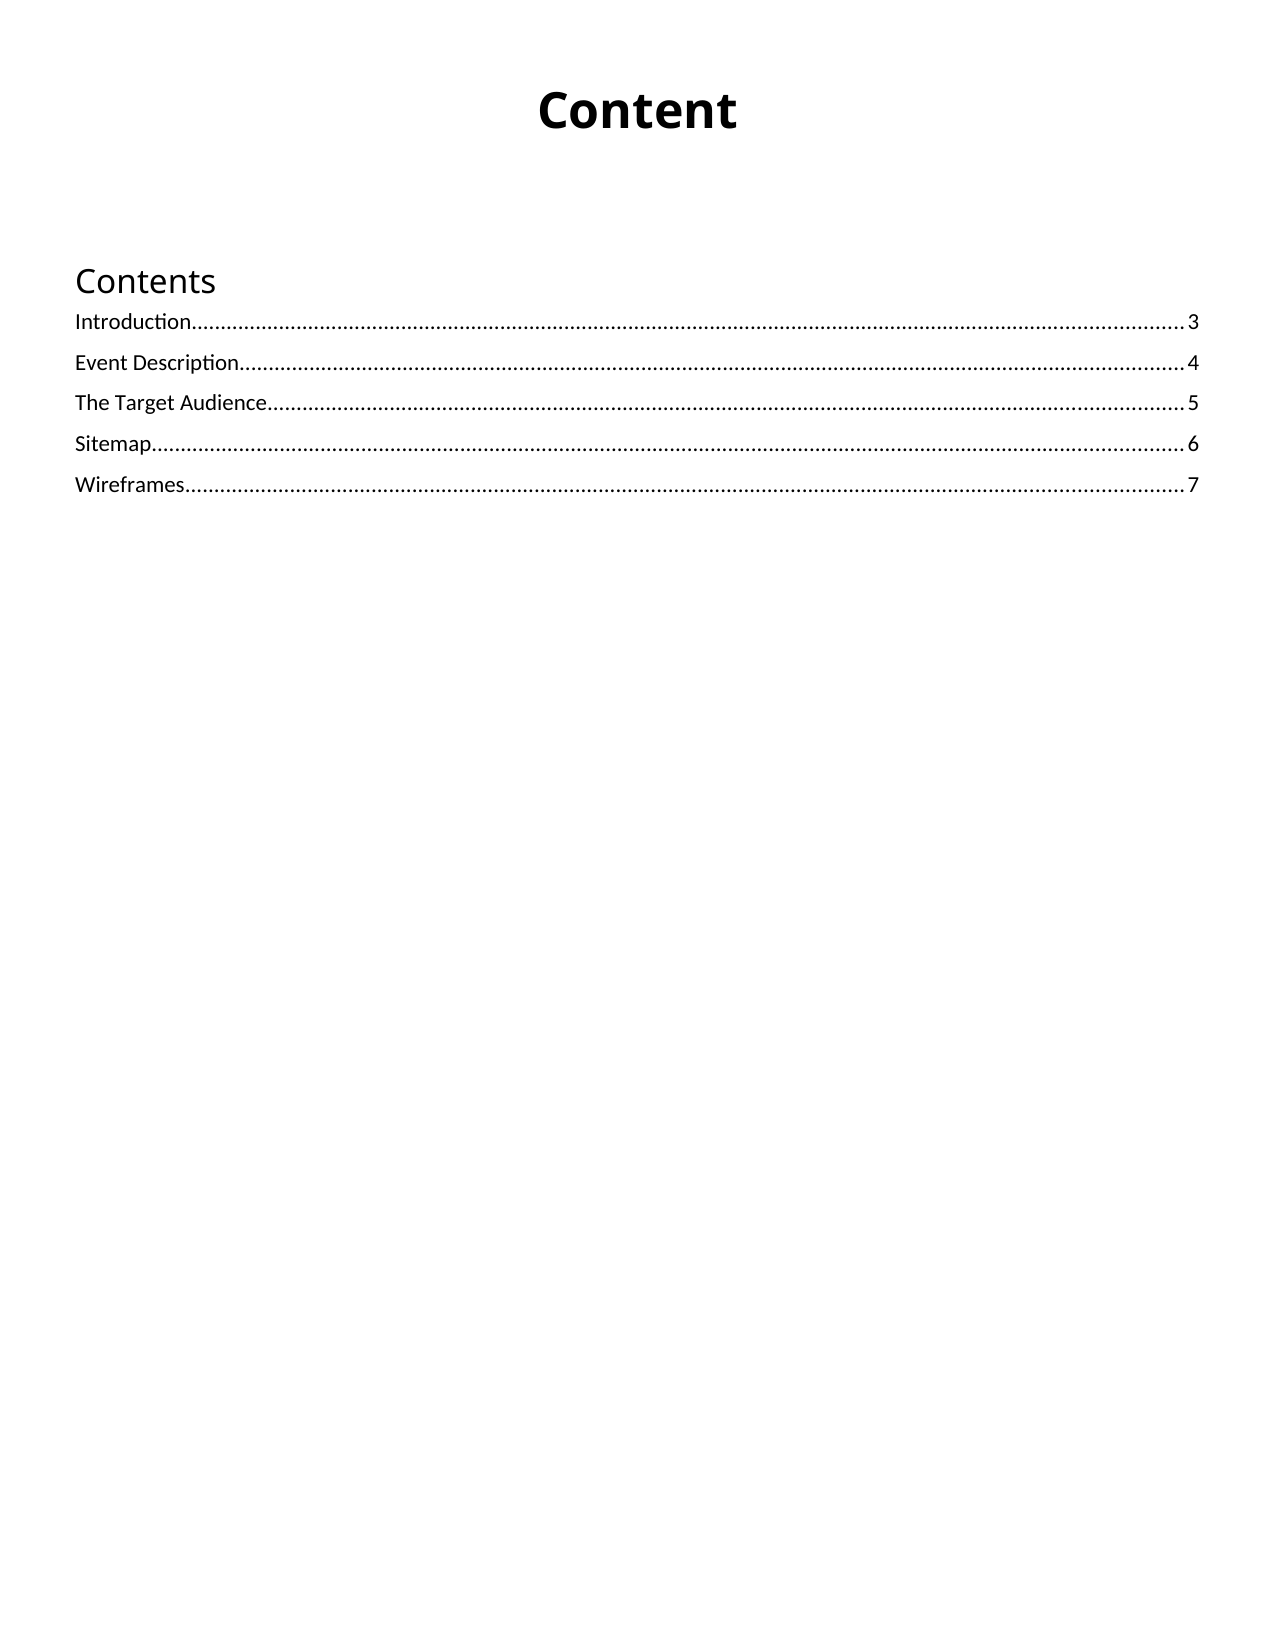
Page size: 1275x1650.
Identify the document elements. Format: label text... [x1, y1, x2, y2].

text Content [75, 75, 1200, 143]
